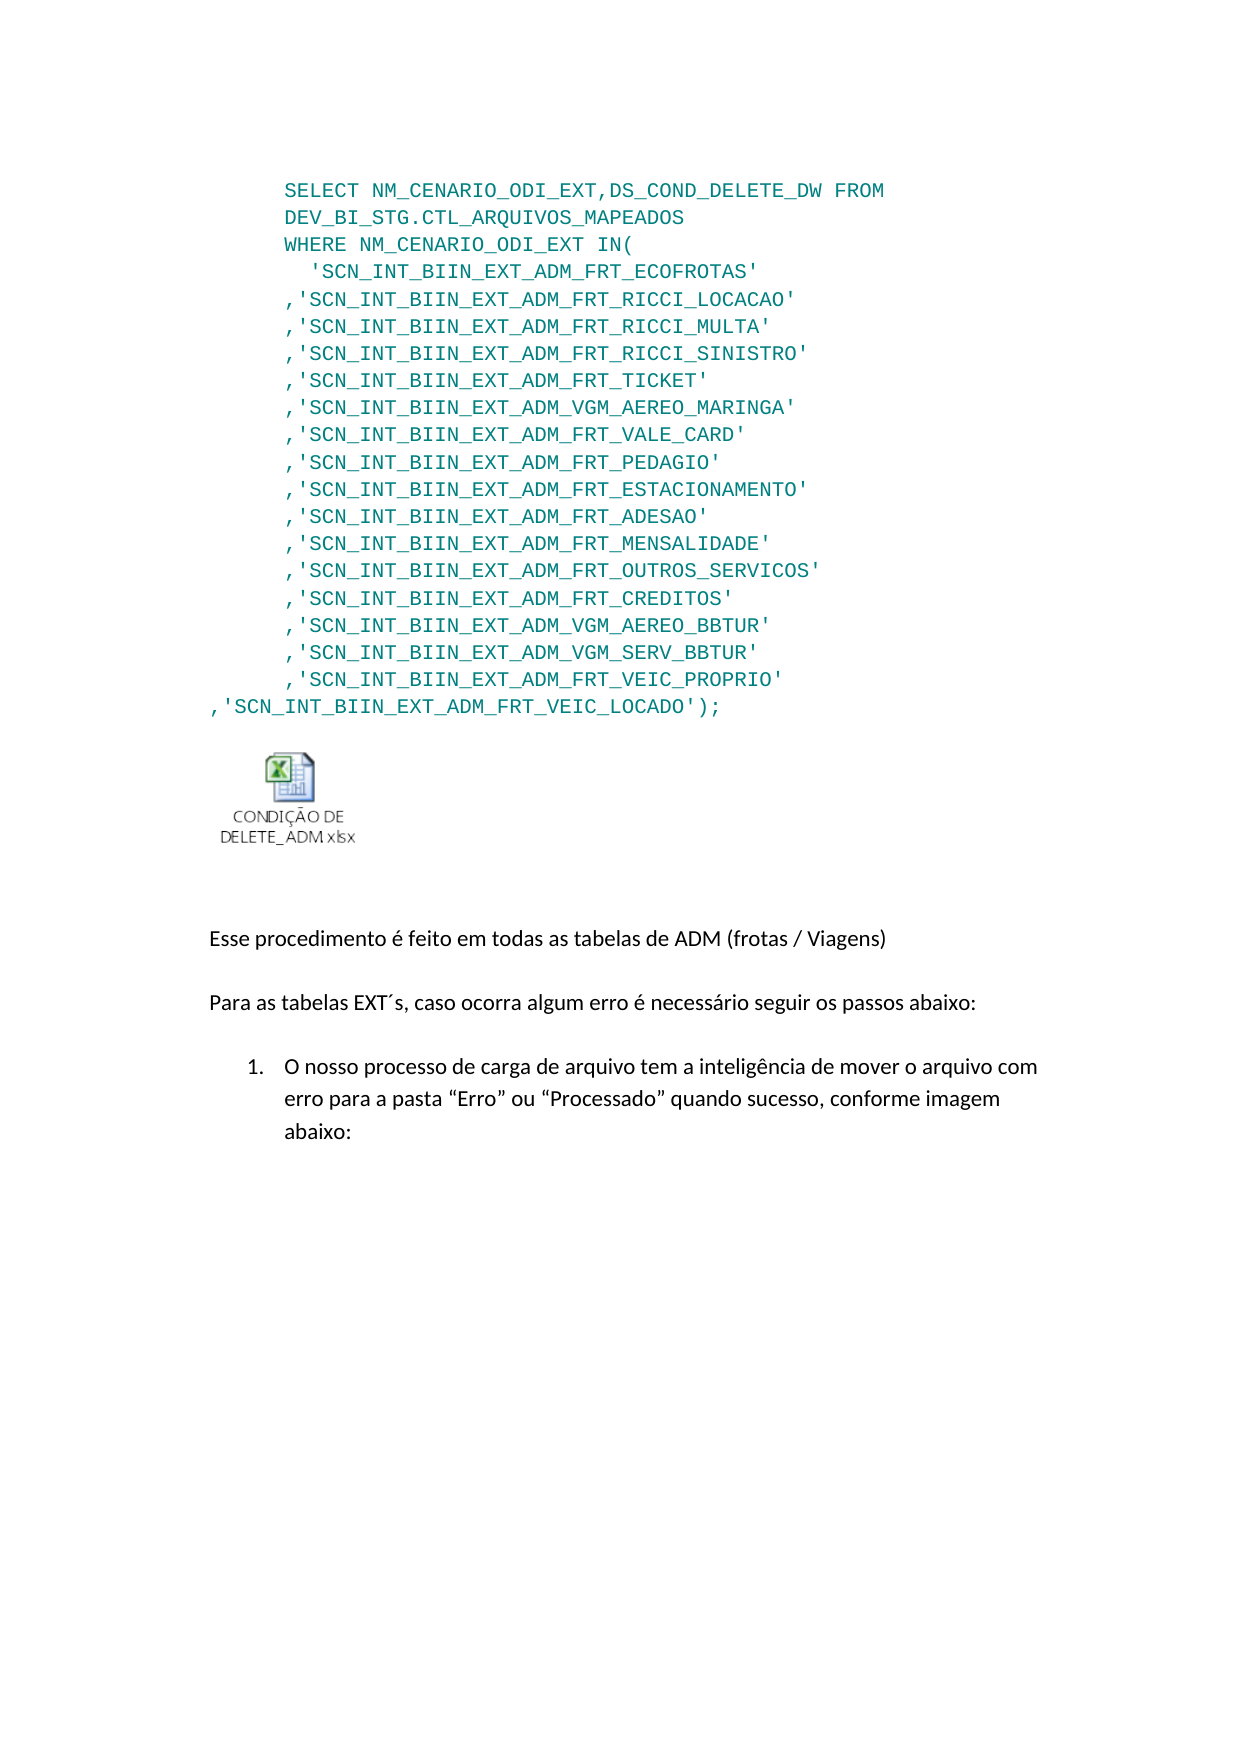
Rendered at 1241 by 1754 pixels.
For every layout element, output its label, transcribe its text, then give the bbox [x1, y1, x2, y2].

list ,'SCN_INT_BIIN_EXT_ADM_FRT_VEIC_PROPRIO' [284, 669, 1063, 693]
list ,'SCN_INT_BIIN_EXT_ADM_FRT_RICCI_MULTA' [284, 316, 1063, 339]
list ,'SCN_INT_BIIN_EXT_ADM_VGM_AEREO_BBTUR' [284, 615, 1063, 638]
list ,'SCN_INT_BIIN_EXT_ADM_FRT_CREDITOS' [284, 588, 1063, 611]
list ,'SCN_INT_BIIN_EXT_ADM_FRT_TICKET' [284, 370, 1063, 394]
list ,'SCN_INT_BIIN_EXT_ADM_FRT_VEIC_LOCADO'); [209, 696, 1063, 720]
list ,'SCN_INT_BIIN_EXT_ADM_VGM_AEREO_MARINGA' [284, 397, 1063, 421]
list Para as tabelas EXT´s, caso ocorra algum erro é necessário seguir os passos abaixo: [209, 988, 1063, 1016]
list ,'SCN_INT_BIIN_EXT_ADM_VGM_SERV_BBTUR' [284, 642, 1063, 666]
list ,'SCN_INT_BIIN_EXT_ADM_FRT_VALE_CARD' [284, 424, 1063, 448]
list ,'SCN_INT_BIIN_EXT_ADM_FRT_OUTROS_SERVICOS' [284, 560, 1063, 584]
list ,'SCN_INT_BIIN_EXT_ADM_FRT_RICCI_LOCACAO' [284, 288, 1063, 312]
list ,'SCN_INT_BIIN_EXT_ADM_FRT_ADESAO' [284, 506, 1063, 530]
list ,'SCN_INT_BIIN_EXT_ADM_FRT_MENSALIDADE' [284, 533, 1063, 557]
list Esse procedimento é feito em todas as tabelas de ADM (frotas / Viagens) [209, 924, 1063, 952]
list WHERE NM_CENARIO_ODI_EXT IN( [284, 234, 1063, 258]
list ,'SCN_INT_BIIN_EXT_ADM_FRT_PEDAGIO' [284, 452, 1063, 475]
list O nosso processo de carga de arquivo tem a inteligência de mover o arquivo com erro para a pasta “Erro” ou “Processado” quando sucesso, conforme imagem abaixo: [247, 1052, 1063, 1145]
list SELECT NM_CENARIO_ODI_EXT,DS_COND_DELETE_DW FROM DEV_BI_STG.CTL_ARQUIVOS_MAPEADOS [284, 180, 1063, 231]
list 'SCN_INT_BIIN_EXT_ADM_FRT_ECOFROTAS' [284, 261, 1063, 285]
list ,'SCN_INT_BIIN_EXT_ADM_FRT_ESTACIONAMENTO' [284, 479, 1063, 502]
list ,'SCN_INT_BIIN_EXT_ADM_FRT_RICCI_SINISTRO' [284, 343, 1063, 367]
